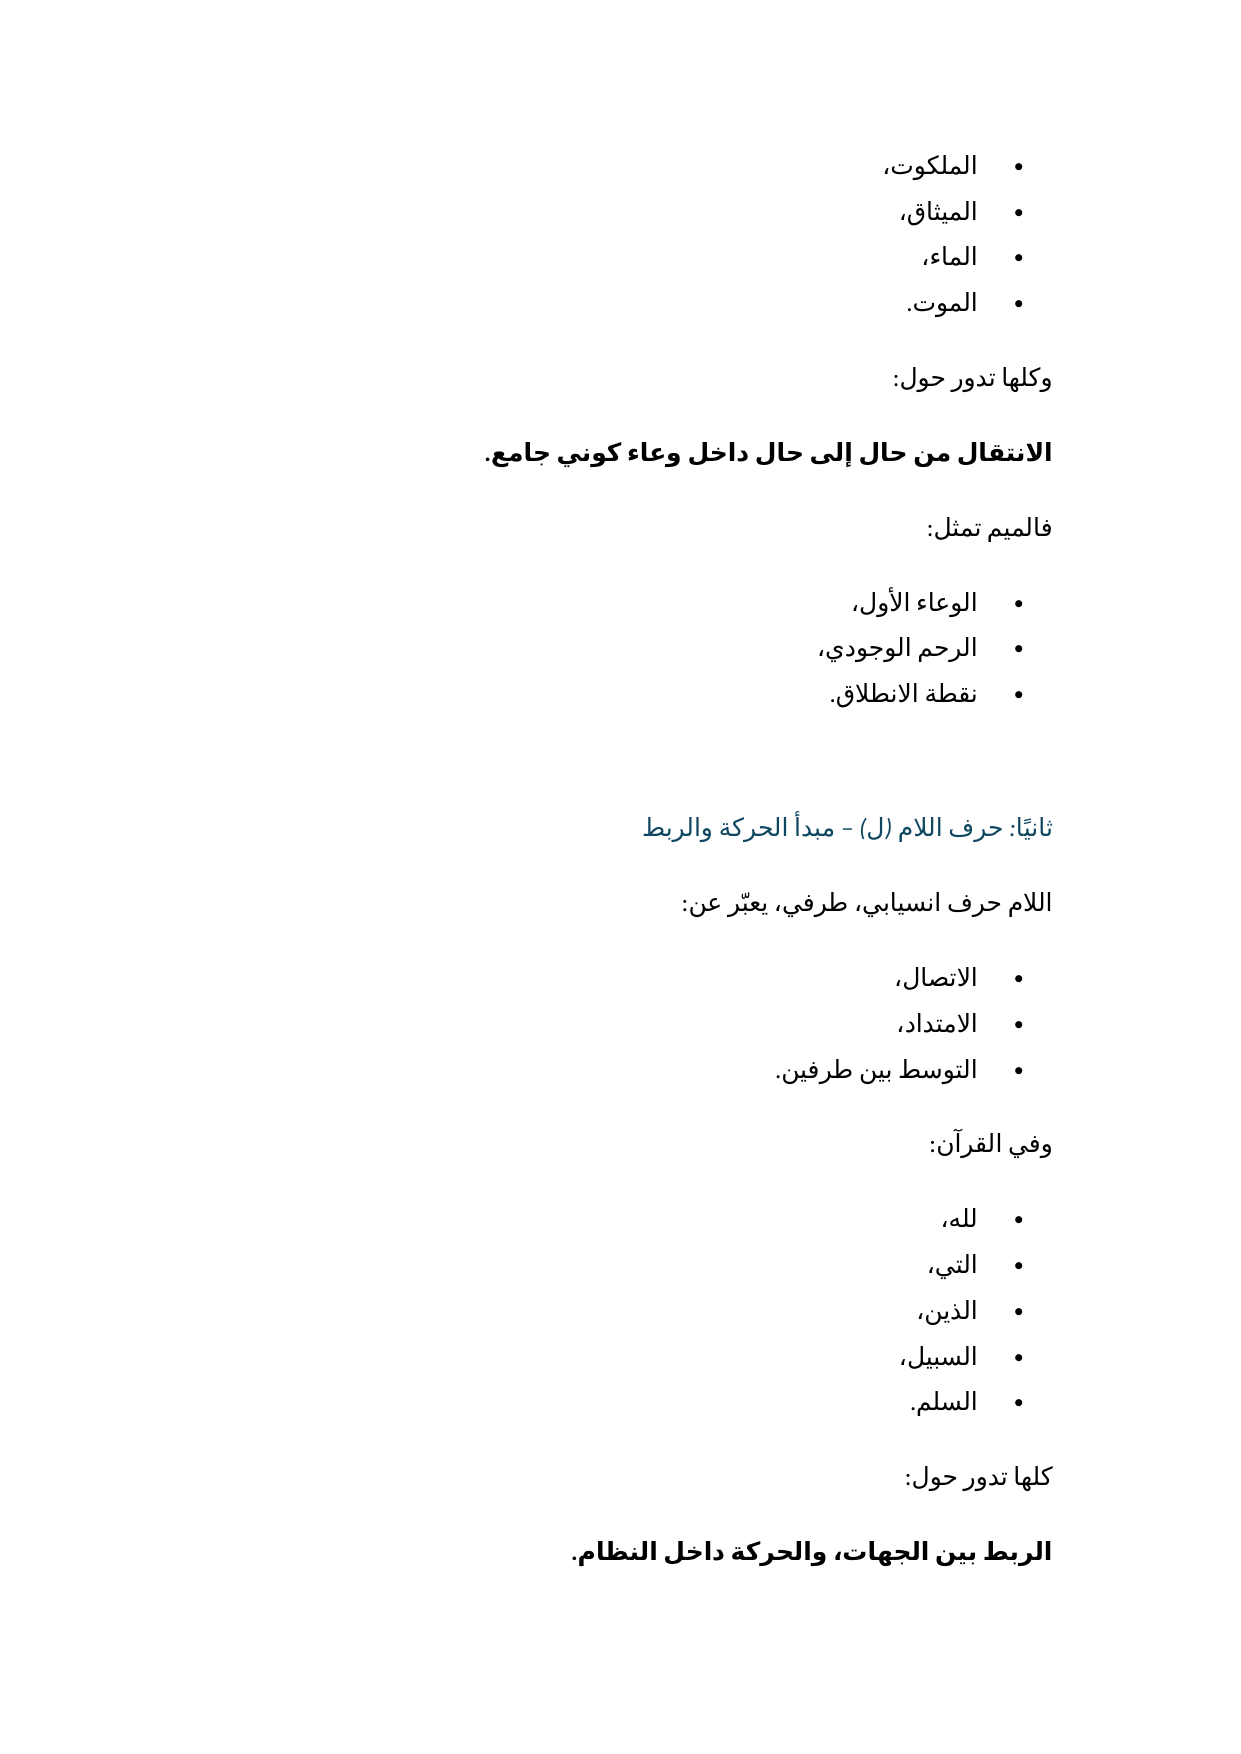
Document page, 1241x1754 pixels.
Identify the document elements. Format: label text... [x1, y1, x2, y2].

list السلم. [187, 1386, 1015, 1417]
text اللام حرف انسيابي، طرفي، يعبّر عن: [187, 887, 1053, 918]
list الوعاء الأول، [187, 587, 1015, 617]
text وكلها تدور حول: [187, 362, 1053, 393]
list الاتصال، [187, 962, 1015, 993]
list نقطة الانطلاق. [187, 678, 1015, 709]
list الرحم الوجودي، [187, 632, 1015, 663]
list السبيل، [187, 1341, 1015, 1371]
list التي، [187, 1249, 1015, 1280]
text ثانيًا: حرف اللام (ل) – مبدأ الحركة والربط [187, 812, 1053, 843]
text وفي القرآن: [187, 1129, 1053, 1159]
text الربط بين الجهات، والحركة داخل النظام. [187, 1536, 1053, 1567]
list الذين، [187, 1295, 1015, 1326]
list الموت. [187, 287, 1015, 318]
list الامتداد، [187, 1008, 1015, 1038]
text الانتقال من حال إلى حال داخل وعاء كوني جامع. [187, 437, 1053, 467]
list لله، [187, 1203, 1015, 1234]
list التوسط بين طرفين. [187, 1054, 1015, 1084]
list الماء، [187, 241, 1015, 272]
list الملكوت، [187, 150, 1015, 181]
list الميثاق، [187, 196, 1015, 226]
text كلها تدور حول: [187, 1461, 1053, 1492]
text فالميم تمثل: [187, 512, 1053, 542]
